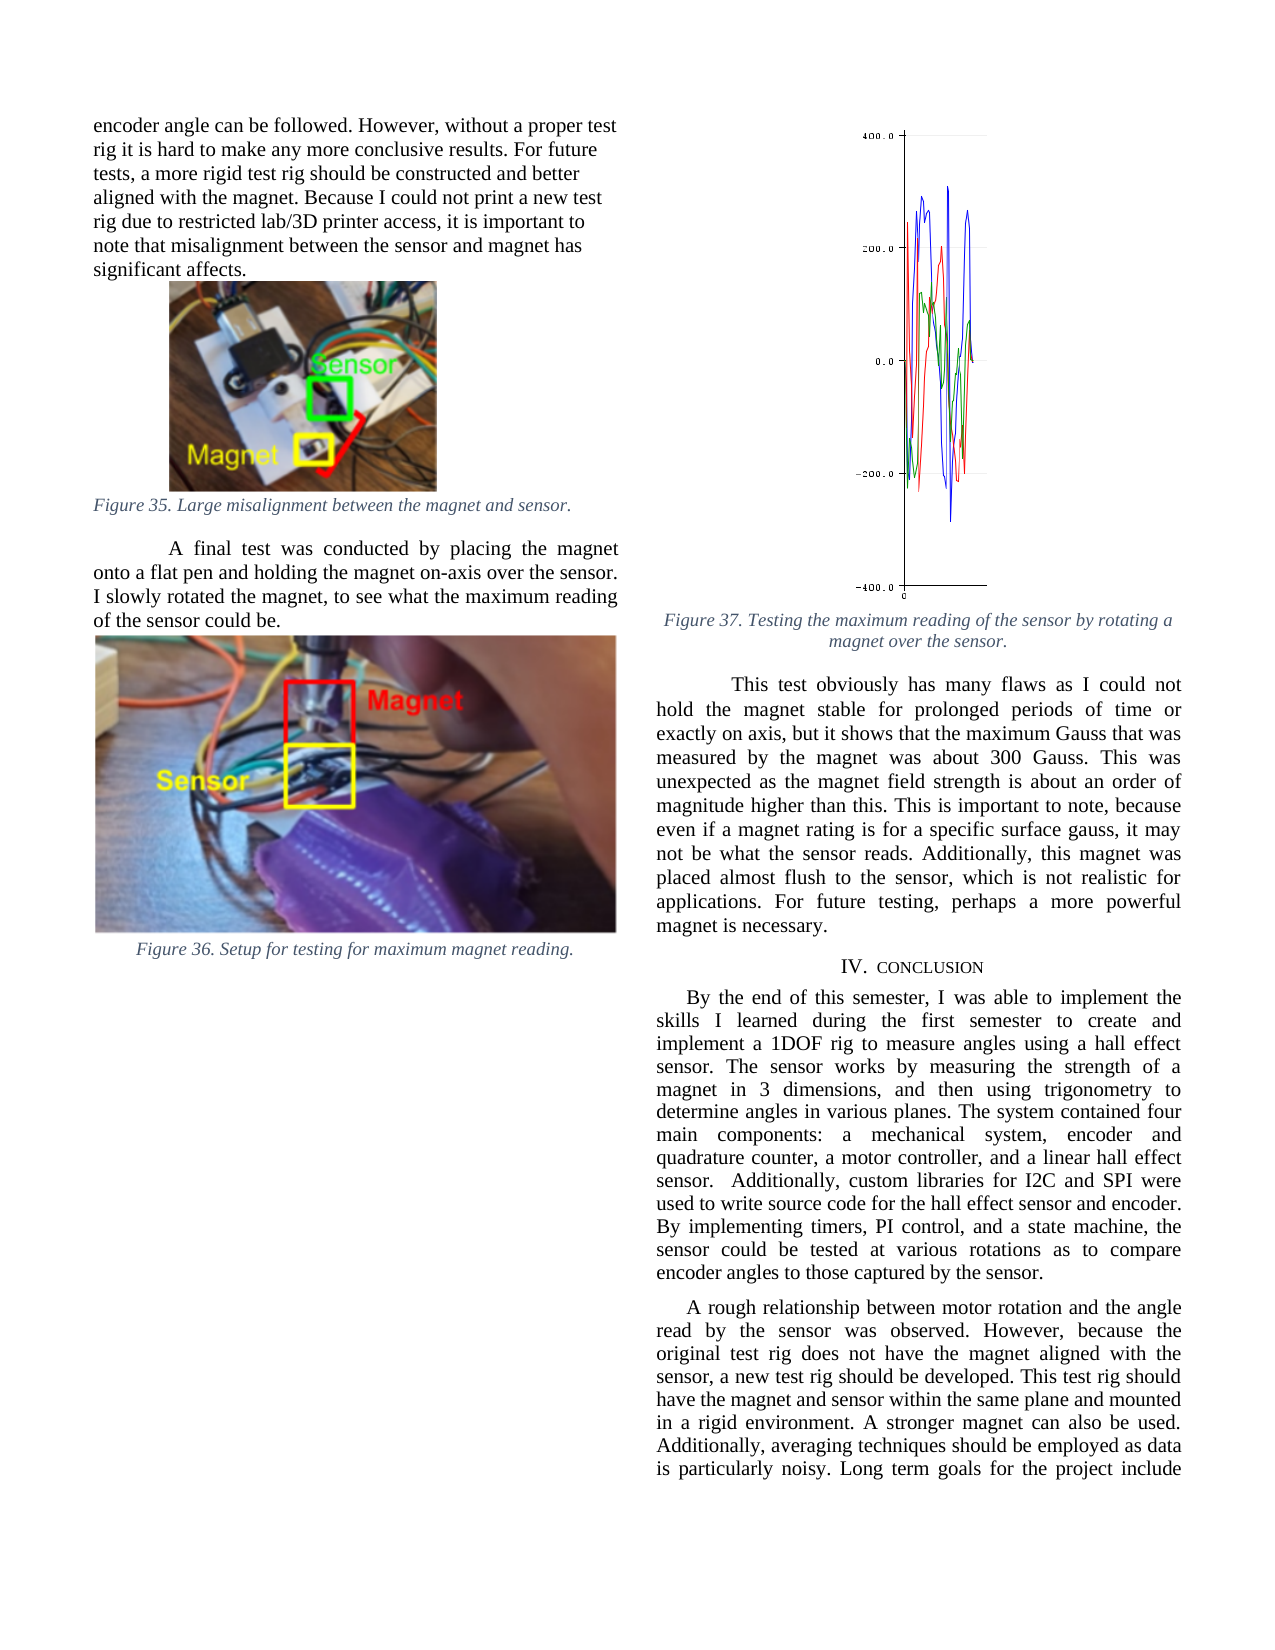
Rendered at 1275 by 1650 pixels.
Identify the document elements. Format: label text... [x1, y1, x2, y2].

text A final test was conducted by placing the magnet onto a flat pen and holding the magnet on-axis over the sensor. I slowly rotated the magnet, to see what the maximum reading of the sensor could be. [93, 536, 619, 632]
text By the end of this semester, I was able to implement the skills I learned during the first semester to create and implement a 1DOF rig to measure angles using a hall effect sensor. The sensor works by measuring the strength of a magnet in 3 dimensions, and then using trigonometry to determine angles in various planes. The system contained four main components: a mechanical system, encoder and quadrature counter, a motor controller, and a linear hall effect sensor. Additionally, custom libraries for I2C and SPI were used to write source code for the hall effect sensor and encoder. By implementing timers, PI control, and a state machine, the sensor could be tested at various rotations as to compare encoder angles to those captured by the sensor. [656, 986, 1182, 1284]
text This test obviously has many flaws as I could not hold the magnet stable for prolonged periods of time or exactly on axis, but it shows that the maximum Gauss that was measured by the magnet was about 300 Gauss. This was unexpected as the magnet field strength is about an order of magnitude higher than this. This is important to note, because even if a magnet rating is for a specific surface gauss, it may not be what the sensor reads. Additionally, this magnet was placed almost flush to the sensor, which is not realistic for applications. For future testing, perhaps a more powerful magnet is necessary. [656, 672, 1182, 937]
subtitle conclusion [656, 954, 1182, 978]
picture [93, 632, 618, 938]
picture [168, 281, 437, 494]
picture [851, 112, 987, 609]
